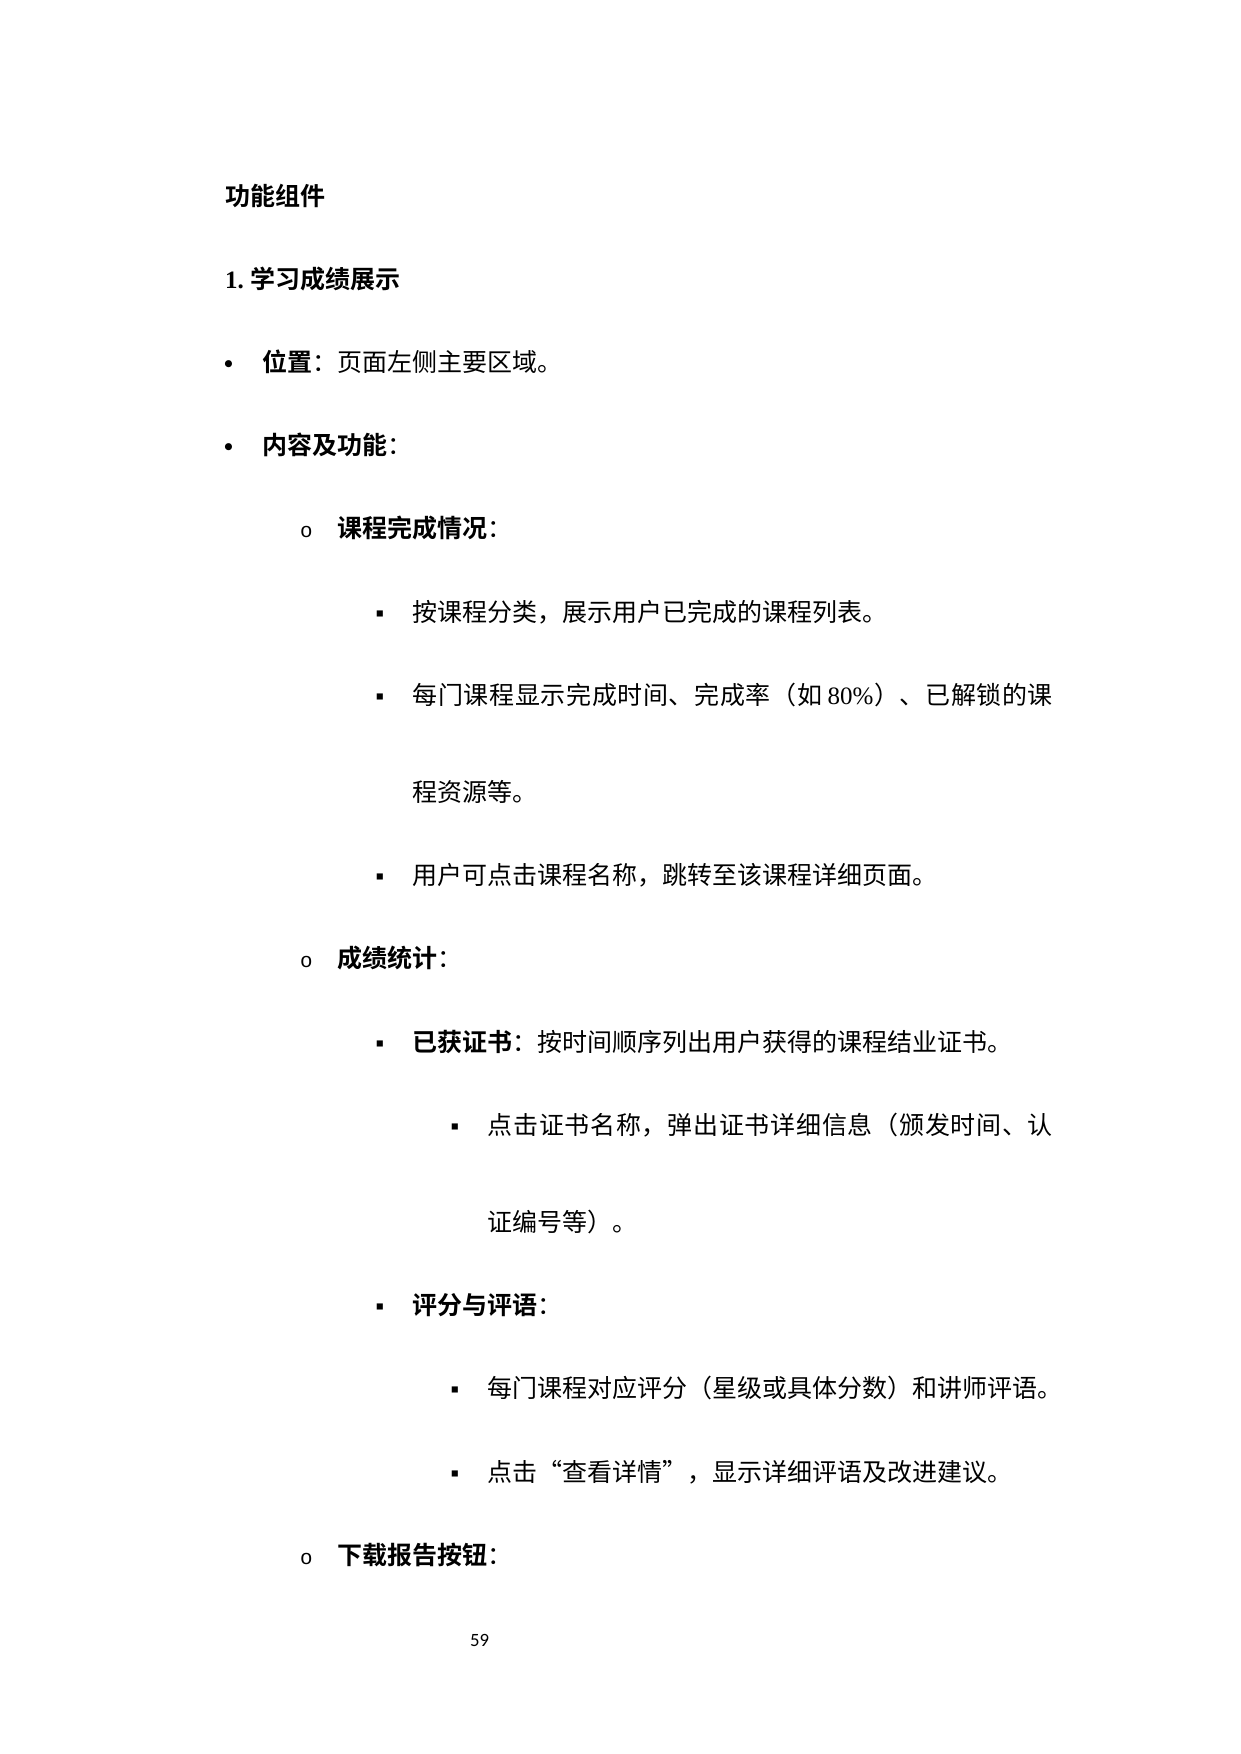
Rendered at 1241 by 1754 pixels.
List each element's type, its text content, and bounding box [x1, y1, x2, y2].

list 按课程分类，展示用户已完成的课程列表。 [375, 578, 1053, 643]
list 已获证书：按时间顺序列出用户获得的课程结业证书。 [375, 1008, 1053, 1073]
list 内容及功能： [225, 411, 1053, 476]
list 点击证书名称，弹出证书详细信息（颁发时间、认证编号等）。 [450, 1091, 1053, 1253]
list 用户可点击课程名称，跳转至该课程详细页面。 [375, 841, 1053, 906]
list 下载报告按钮： [300, 1521, 1053, 1586]
list 点击“查看详情”，显示详细评语及改进建议。 [450, 1438, 1053, 1503]
list 每门课程显示完成时间、完成率（如80%）、已解锁的课程资源等。 [375, 661, 1053, 823]
text 功能组件 [187, 162, 1053, 227]
list 课程完成情况： [300, 494, 1053, 559]
text 1. 学习成绩展示 [187, 245, 1053, 310]
list 成绩统计： [300, 924, 1053, 989]
list 位置：页面左侧主要区域。 [225, 328, 1053, 393]
list 每门课程对应评分（星级或具体分数）和讲师评语。 [450, 1354, 1053, 1419]
list 评分与评语： [375, 1271, 1053, 1336]
